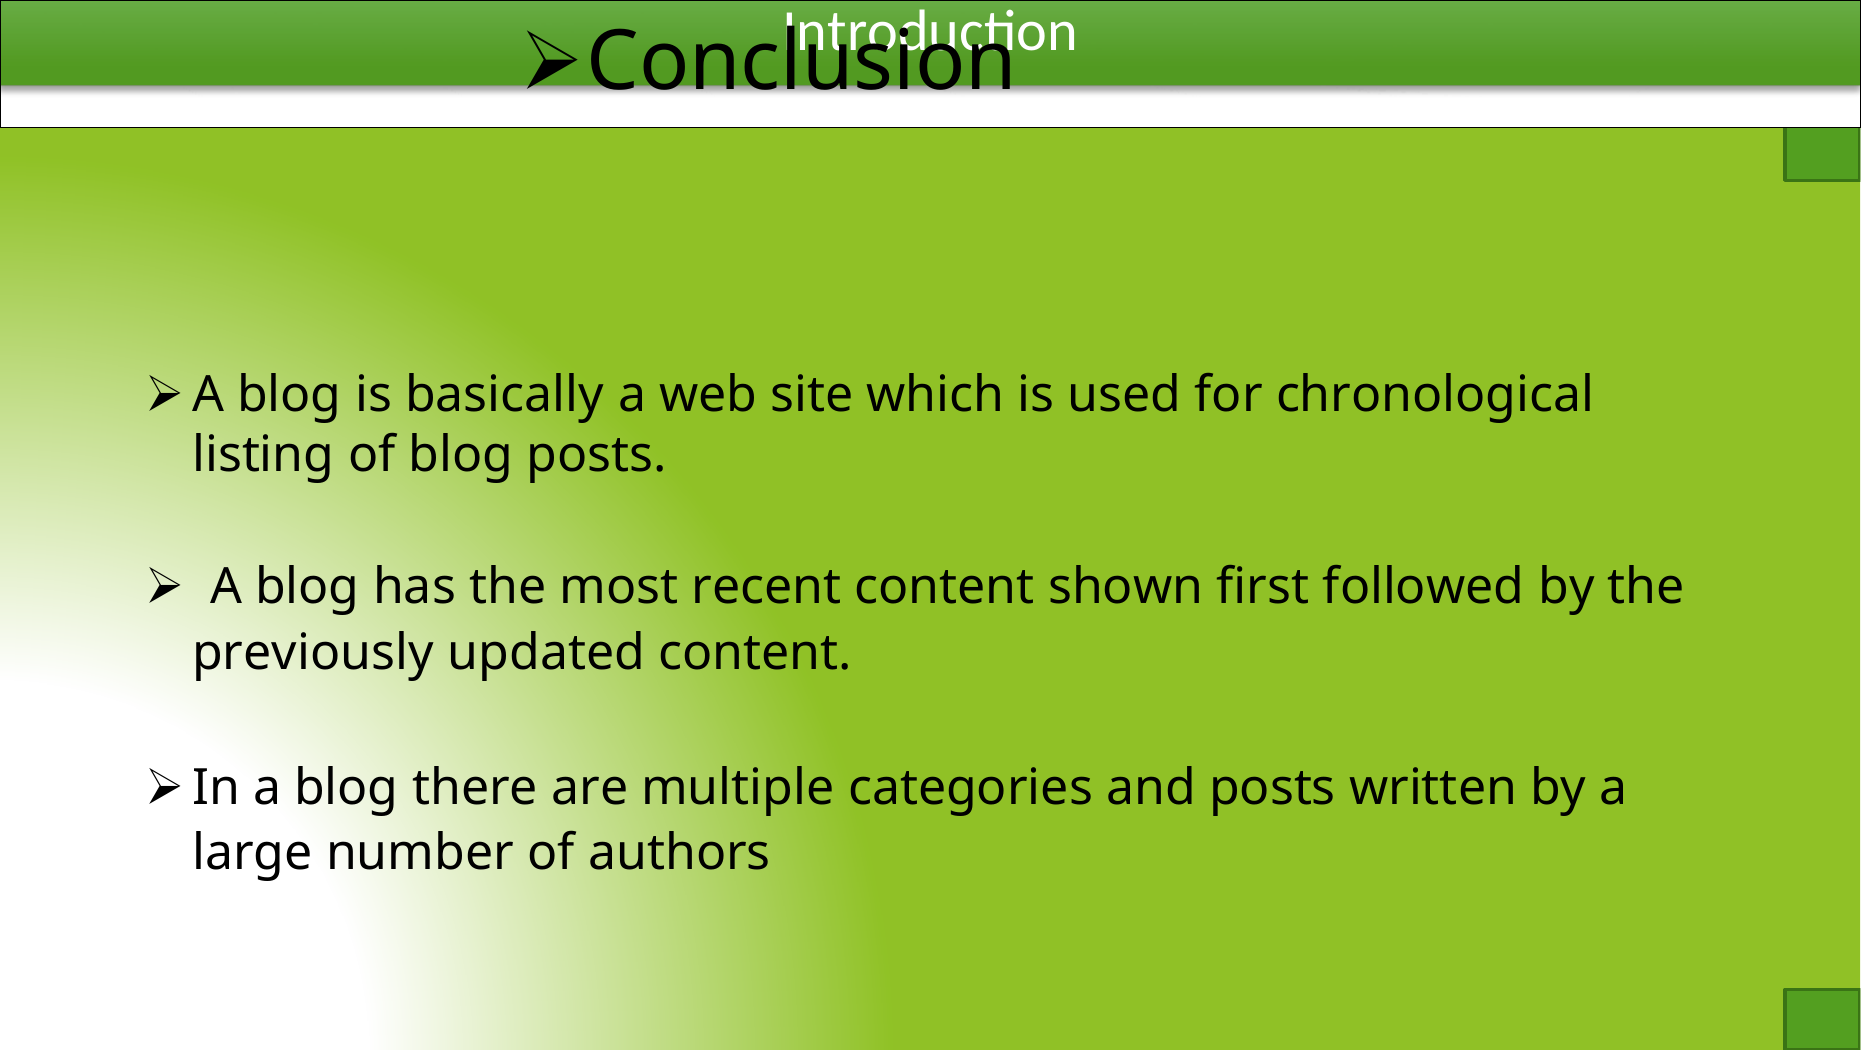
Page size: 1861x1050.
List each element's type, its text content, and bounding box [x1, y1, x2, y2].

picture [0, 128, 1860, 1050]
text listing of blog posts. [192, 423, 1860, 484]
list In a blog there are multiple categories and posts written by a large number of authors [145, 751, 1697, 884]
list A blog is basically a web site which is used for chronological [145, 363, 1860, 423]
list Conclusion [520, 0, 1860, 113]
picture [1, 1, 1860, 127]
list A blog has the most recent content shown first followed by the previously updated content. [145, 551, 1698, 684]
